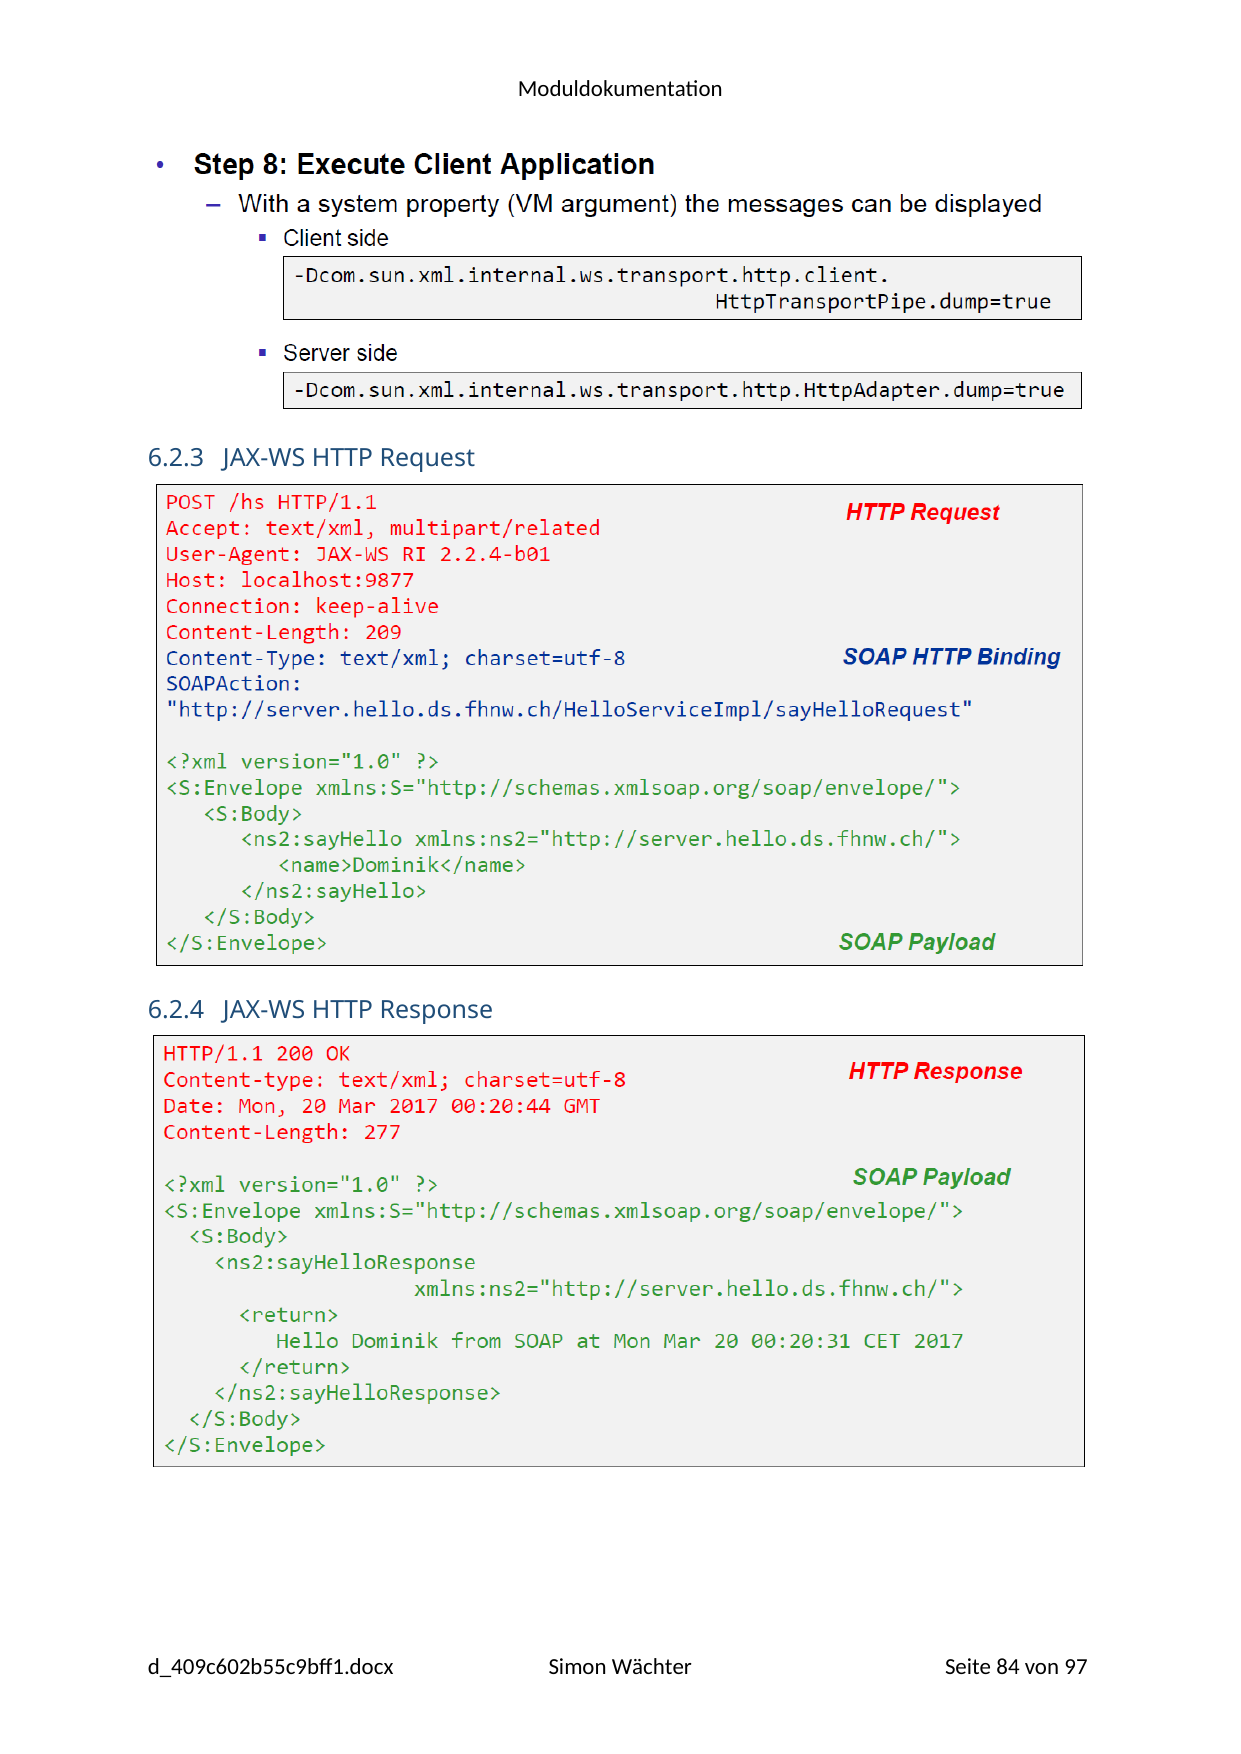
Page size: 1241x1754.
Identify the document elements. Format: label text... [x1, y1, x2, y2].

picture [147, 1028, 1093, 1477]
picture [147, 476, 1093, 973]
picture [147, 147, 1093, 421]
subtitle JAX-WS HTTP Request [148, 439, 1093, 473]
subtitle JAX-WS HTTP Response [148, 991, 1093, 1026]
